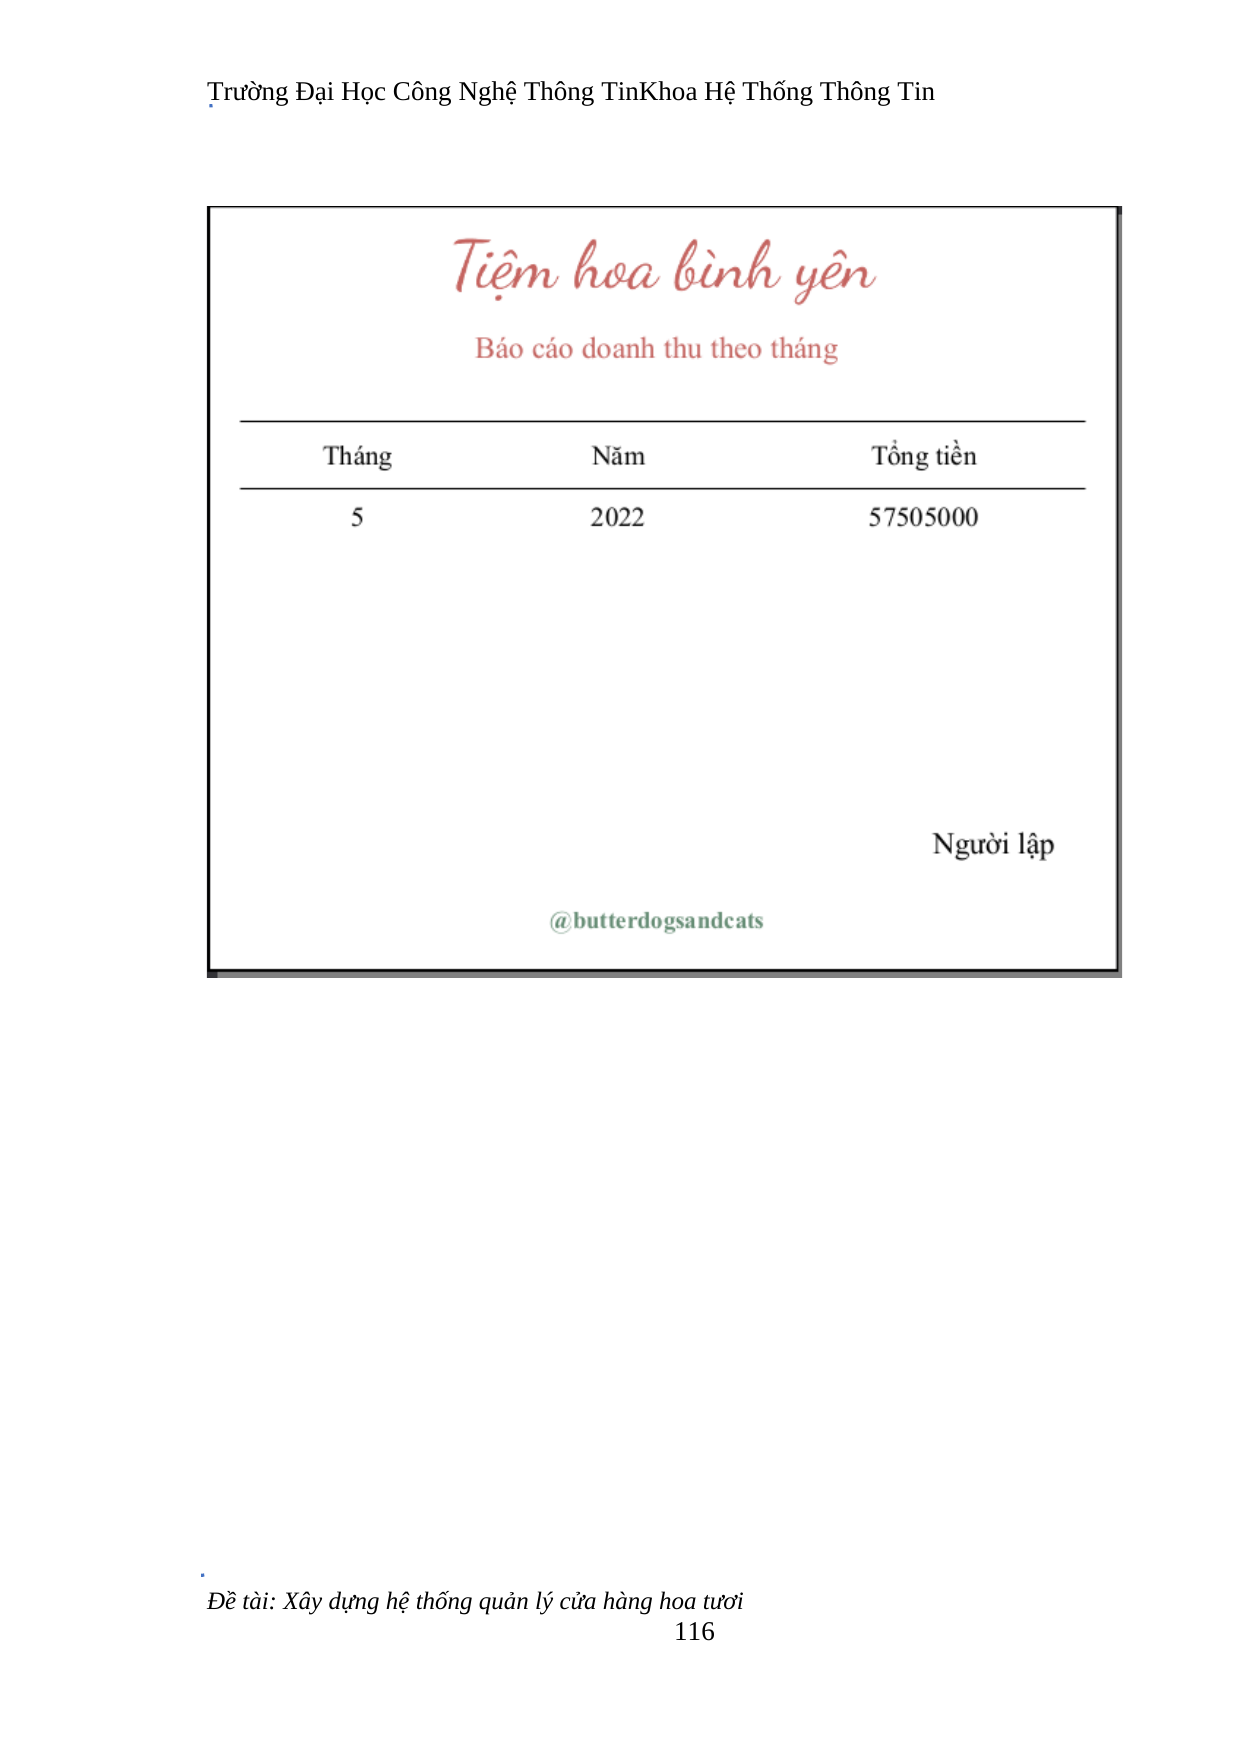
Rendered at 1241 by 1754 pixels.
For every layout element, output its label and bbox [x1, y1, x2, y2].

picture [206, 206, 1123, 978]
